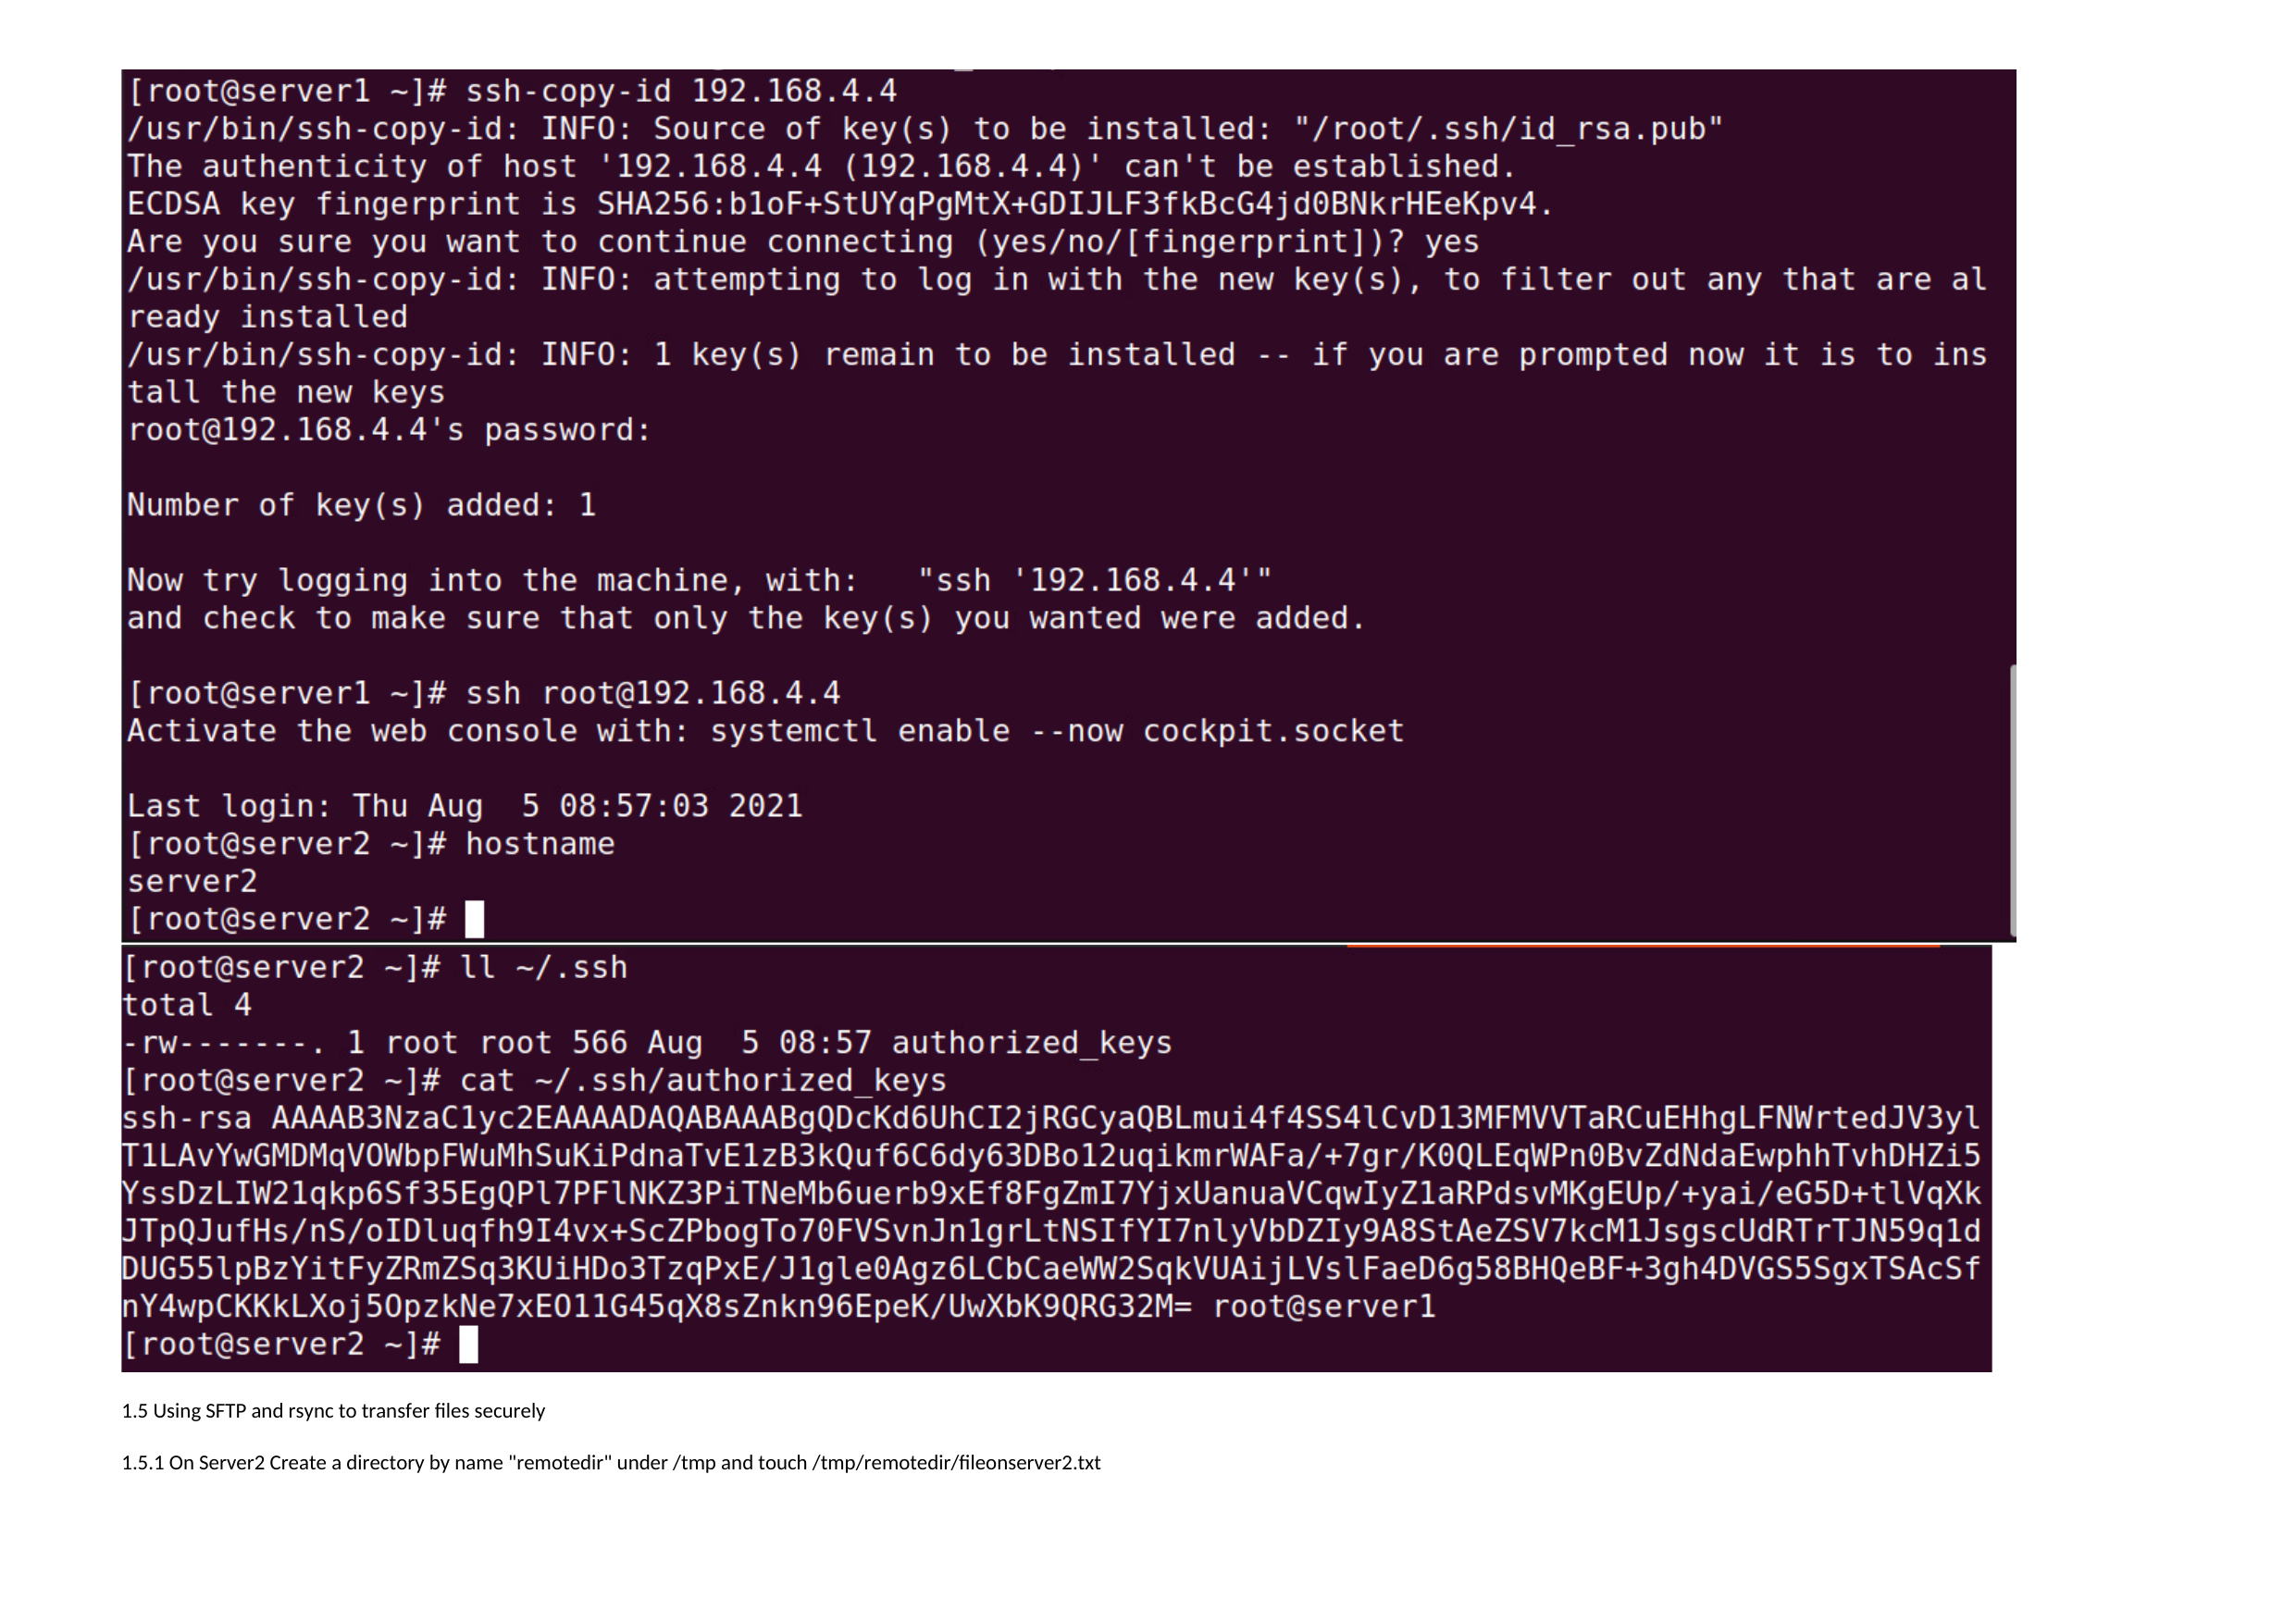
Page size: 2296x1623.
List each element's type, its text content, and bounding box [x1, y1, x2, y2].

text 1.5 Using SFTP and rsync to transfer files securely [121, 1398, 2226, 1423]
picture [121, 69, 2017, 1372]
text 1.5.1 On Server2 Create a directory by name "remotedir" under /tmp and touch /tmp/remotedir/fileonserver2.txt [121, 1450, 2226, 1475]
